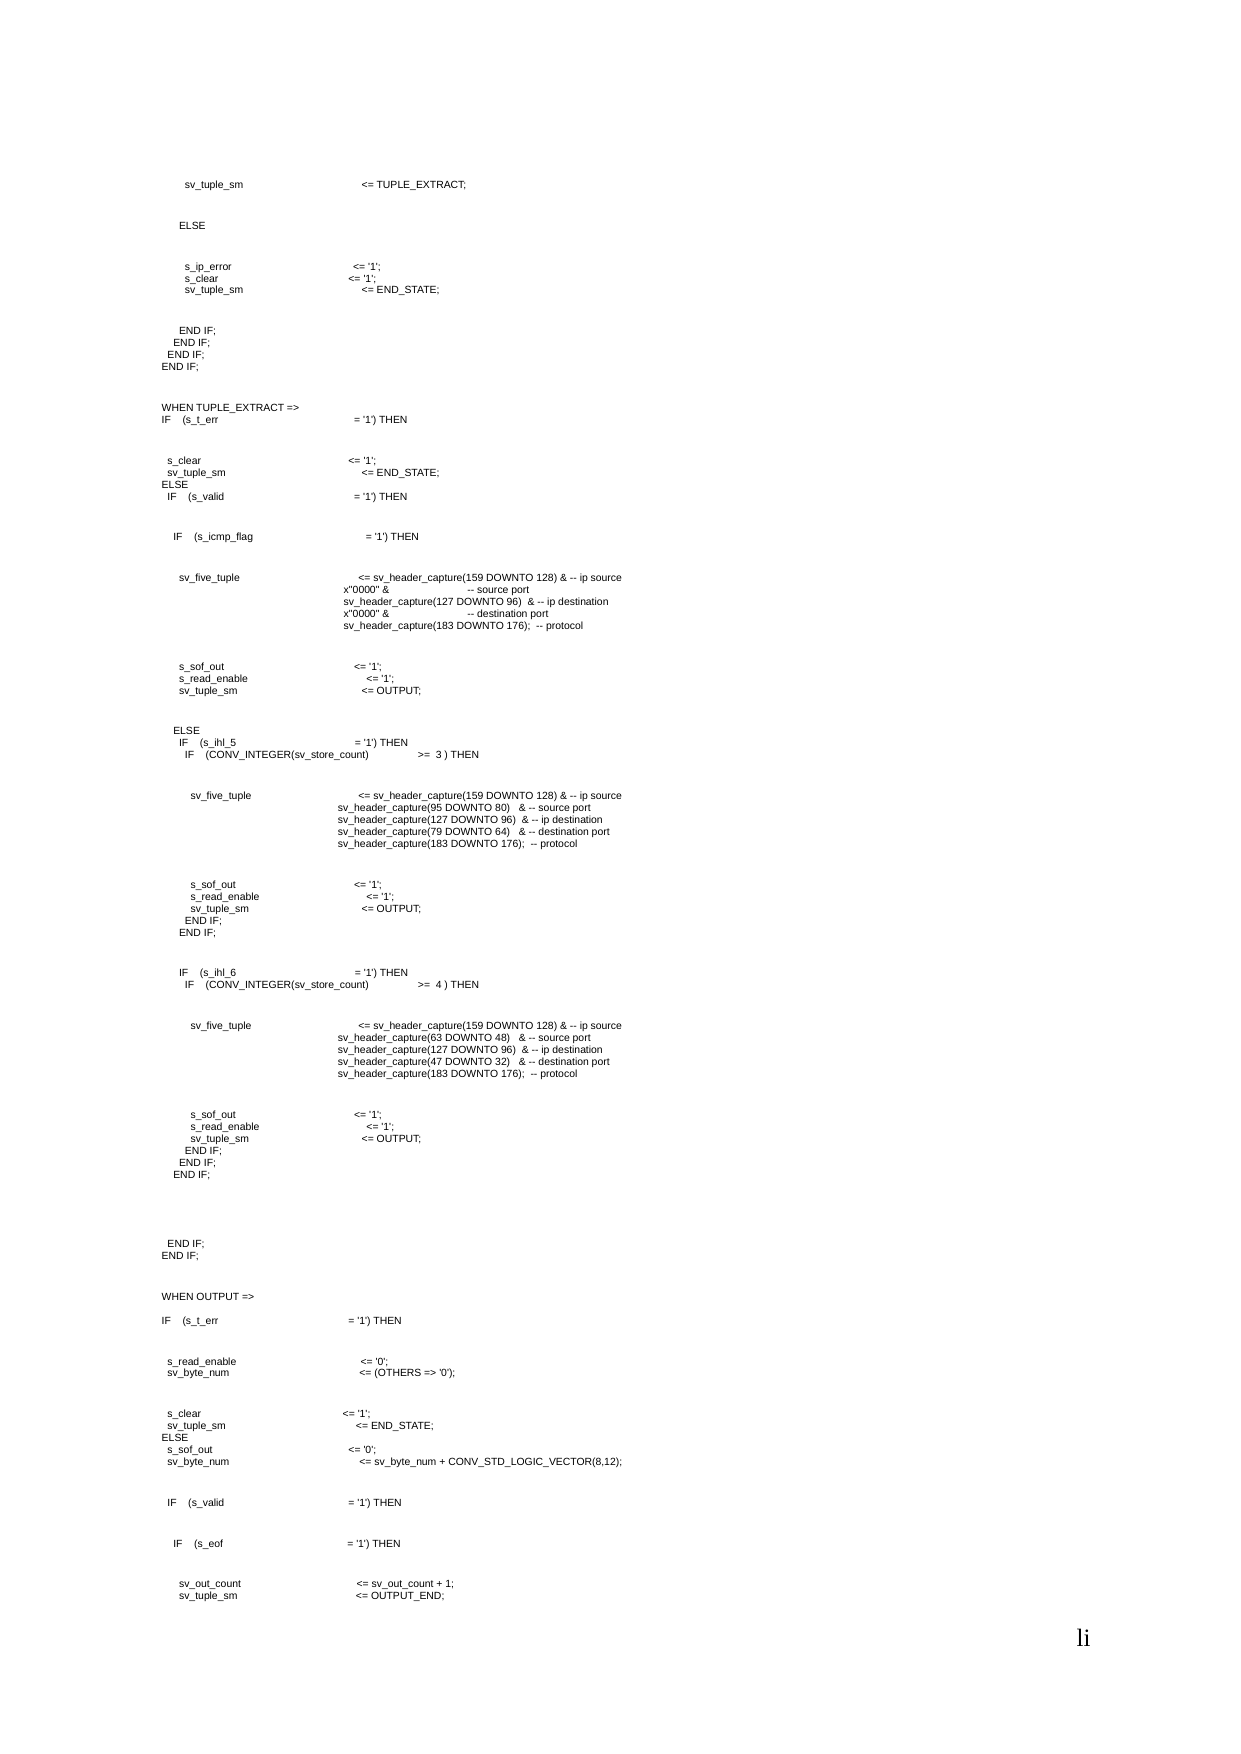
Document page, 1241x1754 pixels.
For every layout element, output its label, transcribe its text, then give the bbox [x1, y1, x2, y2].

text IF (s_t_err = '1') THEN [150, 413, 1090, 426]
text sv_header_capture(183 DOWNTO 176); -- protocol [150, 619, 1090, 632]
